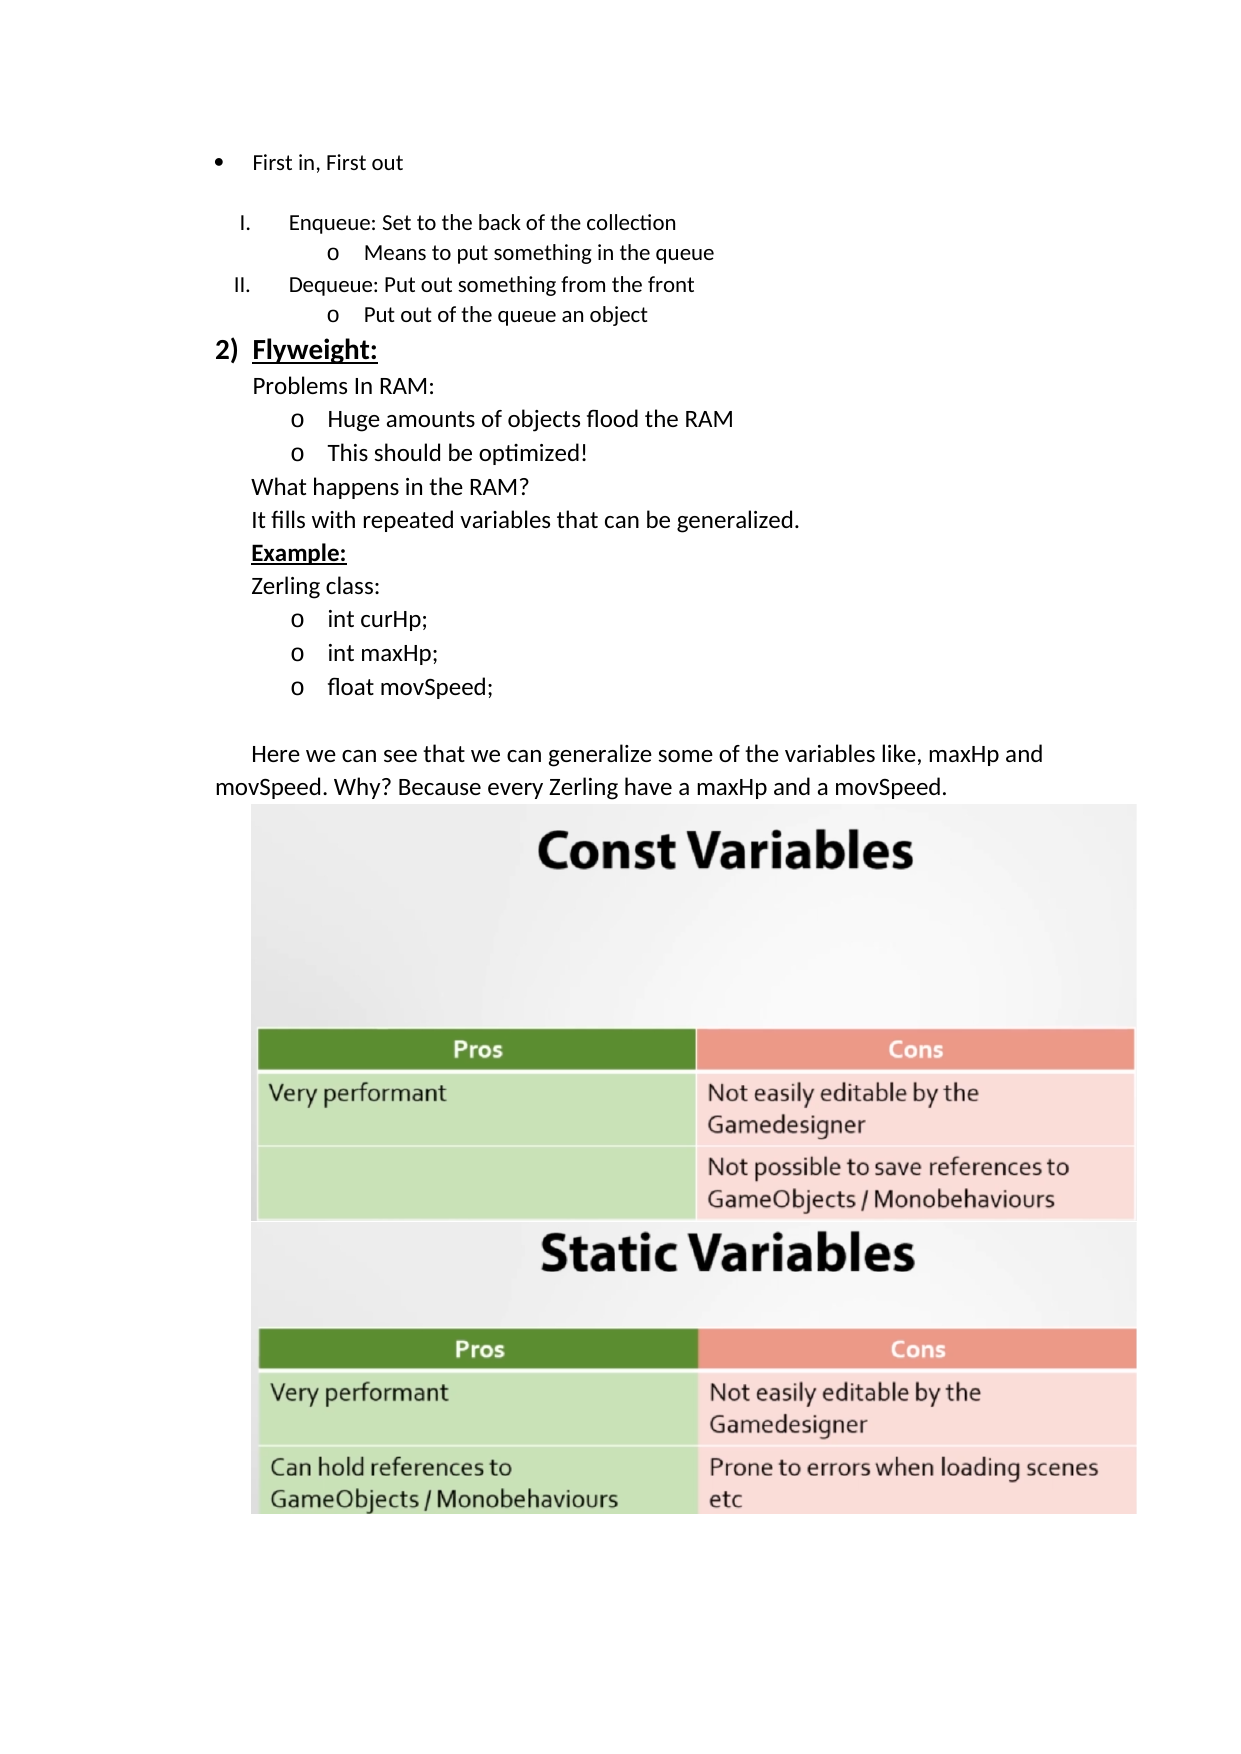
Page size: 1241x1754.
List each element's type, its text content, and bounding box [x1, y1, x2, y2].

list Problems In RAM: [252, 370, 1063, 400]
text Zerling class: [251, 570, 1063, 601]
text Example: [251, 537, 1063, 568]
picture [251, 804, 1137, 1221]
list Put out of the queue an object [326, 300, 1063, 329]
list int maxHp; [290, 637, 1063, 669]
list Means to put something in the queue [326, 238, 1063, 267]
picture [251, 1222, 1137, 1514]
text What happens in the RAM? [251, 471, 1063, 502]
text It fills with repeated variables that can be generalized. [251, 504, 1063, 535]
list This should be optimized! [290, 437, 1063, 469]
list Flyweight: [215, 331, 1063, 367]
list Enqueue: Set to the back of the collection [251, 208, 1063, 236]
list First in, First out [215, 148, 1063, 176]
list int curHp; [290, 603, 1063, 635]
text Here we can see that we can generalize some of the variables like, maxHp and movSpeed. Why? Because every Zerling have a maxHp and a movSpeed. [215, 739, 1063, 802]
list float movSpeed; [290, 671, 1063, 703]
list Dequeue: Put out something from the front [251, 270, 1063, 298]
list Huge amounts of objects flood the RAM [290, 403, 1063, 434]
